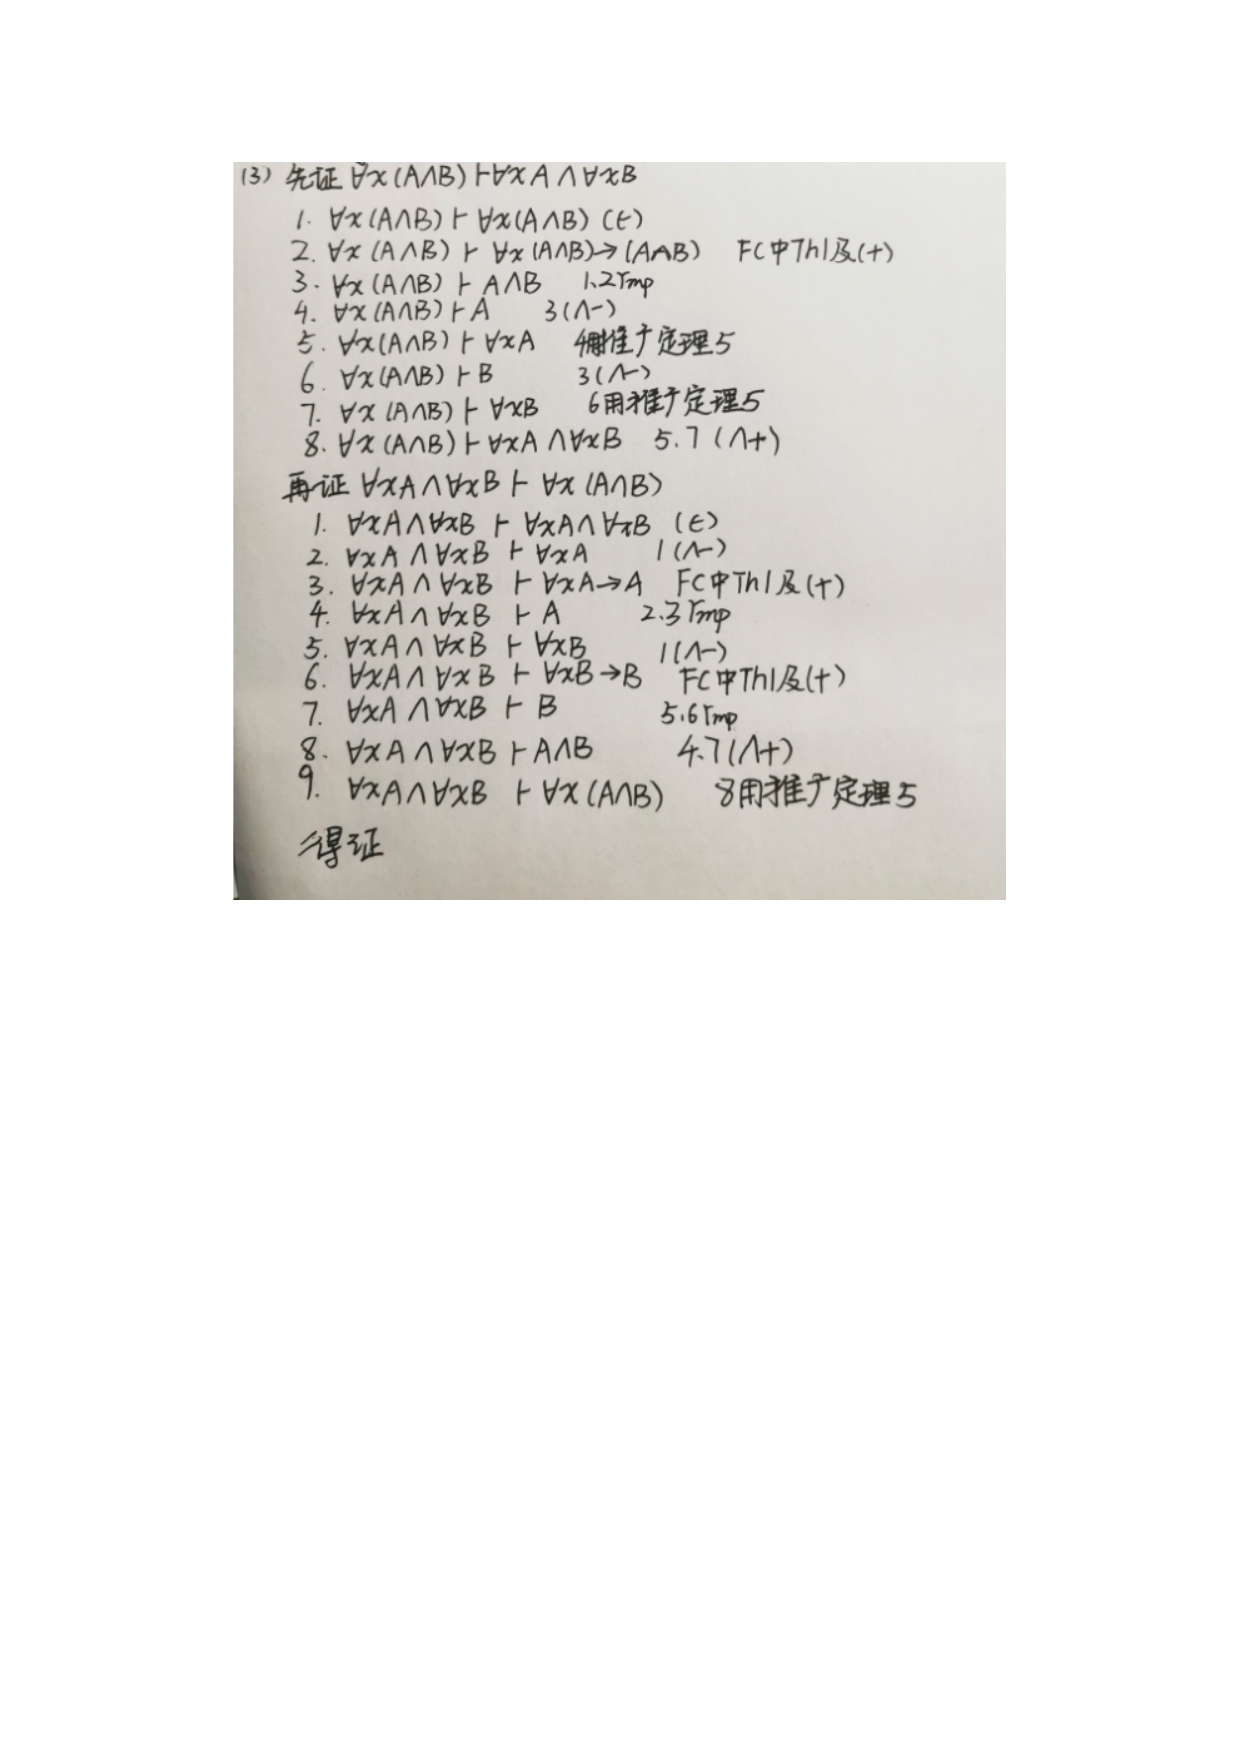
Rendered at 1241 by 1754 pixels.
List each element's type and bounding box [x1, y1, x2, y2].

picture [233, 162, 1006, 900]
